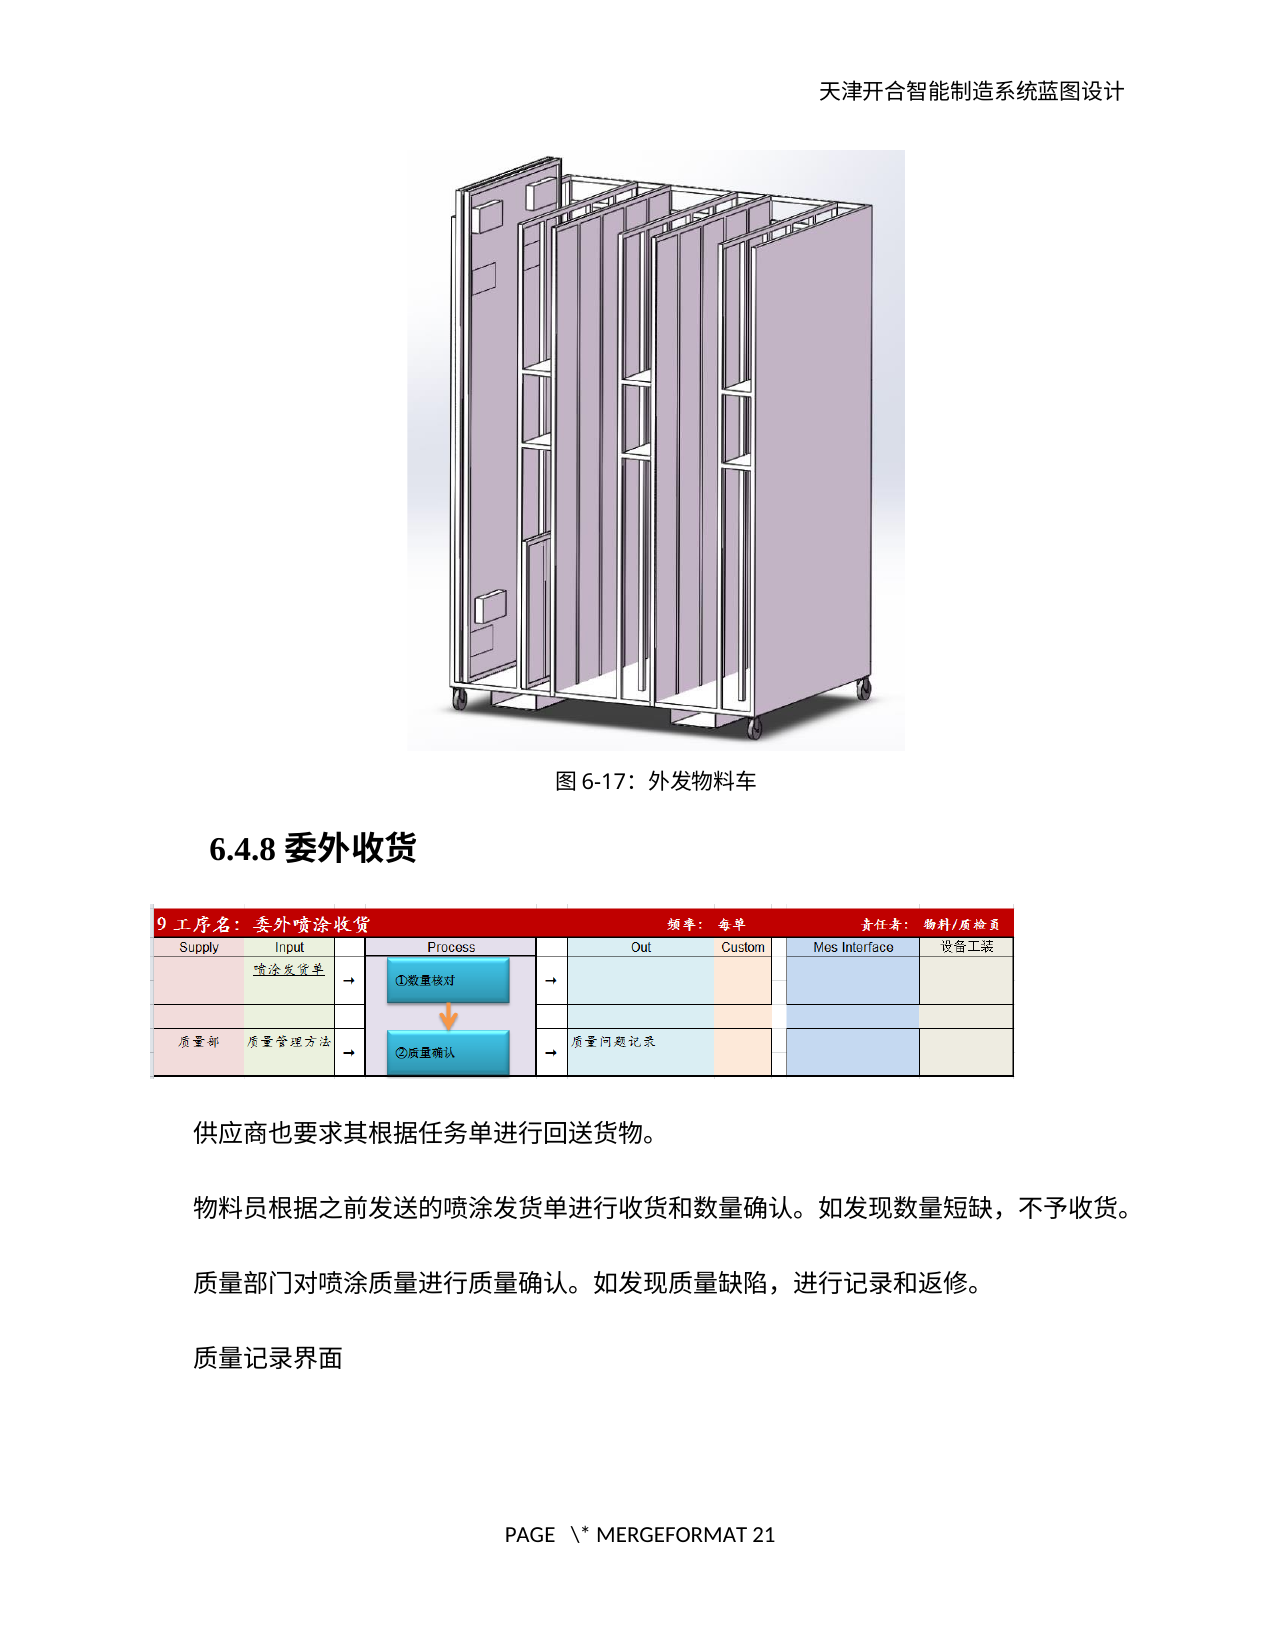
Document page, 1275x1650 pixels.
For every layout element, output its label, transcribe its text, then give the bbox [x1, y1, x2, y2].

text 物料员根据之前发送的喷涂发货单进行收货和数量确认。如发现数量短缺，不予收货。 [150, 1188, 1125, 1224]
list 图6-17：外发物料车 [187, 764, 1125, 795]
text 质量记录界面 [150, 1339, 1125, 1375]
picture [150, 904, 1016, 1079]
picture [407, 150, 905, 751]
subtitle 委外收货 [209, 822, 1125, 870]
text 质量部门对喷涂质量进行质量确认。如发现质量缺陷，进行记录和返修。 [150, 1263, 1125, 1300]
text 供应商也要求其根据任务单进行回送货物。 [150, 1113, 1125, 1149]
